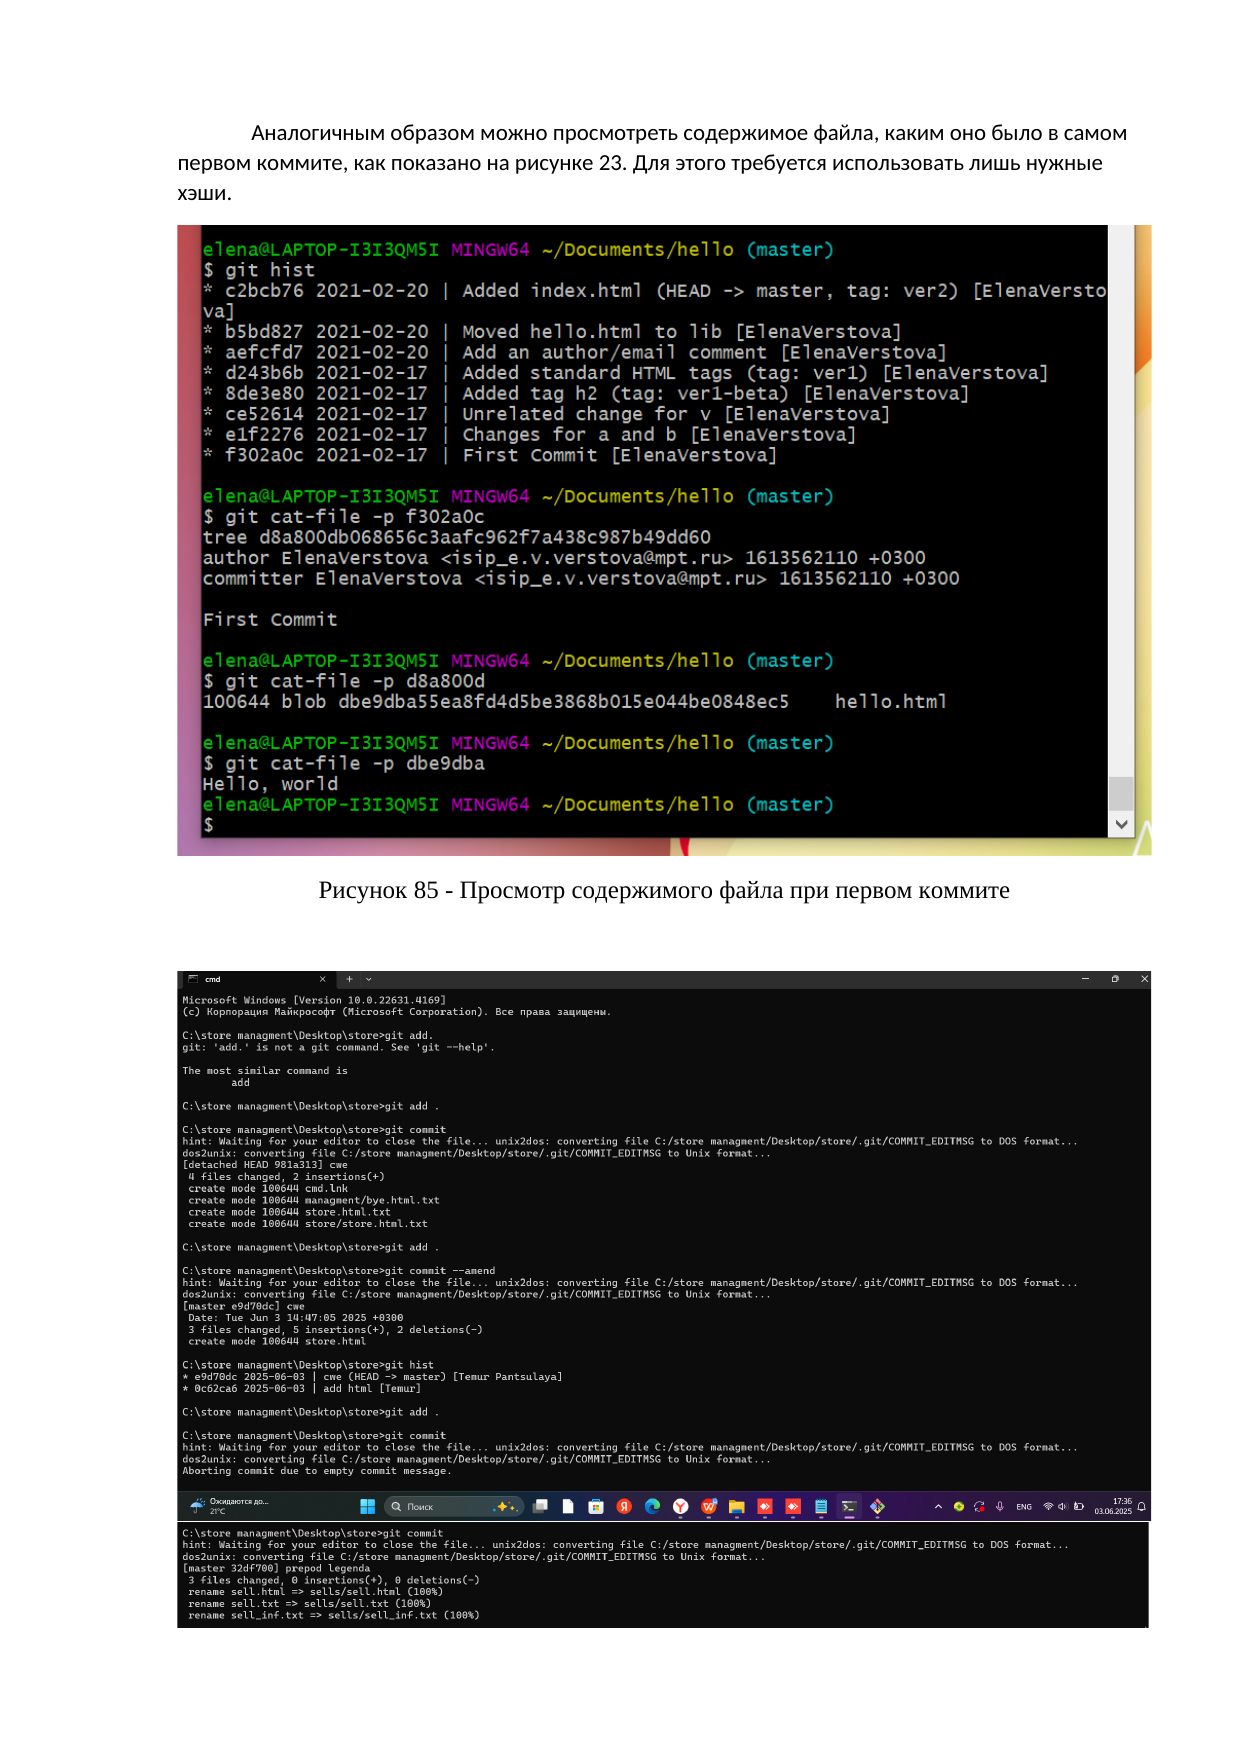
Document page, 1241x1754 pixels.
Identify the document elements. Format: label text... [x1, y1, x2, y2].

picture [177, 971, 1152, 1521]
picture [177, 225, 1152, 856]
text Аналогичным образом можно просмотреть содержимое файла, каким оно было в самом первом коммите, как показано на рисунке 23. Для этого требуется использовать лишь нужные хэши. [177, 118, 1152, 207]
picture [177, 1522, 1149, 1628]
